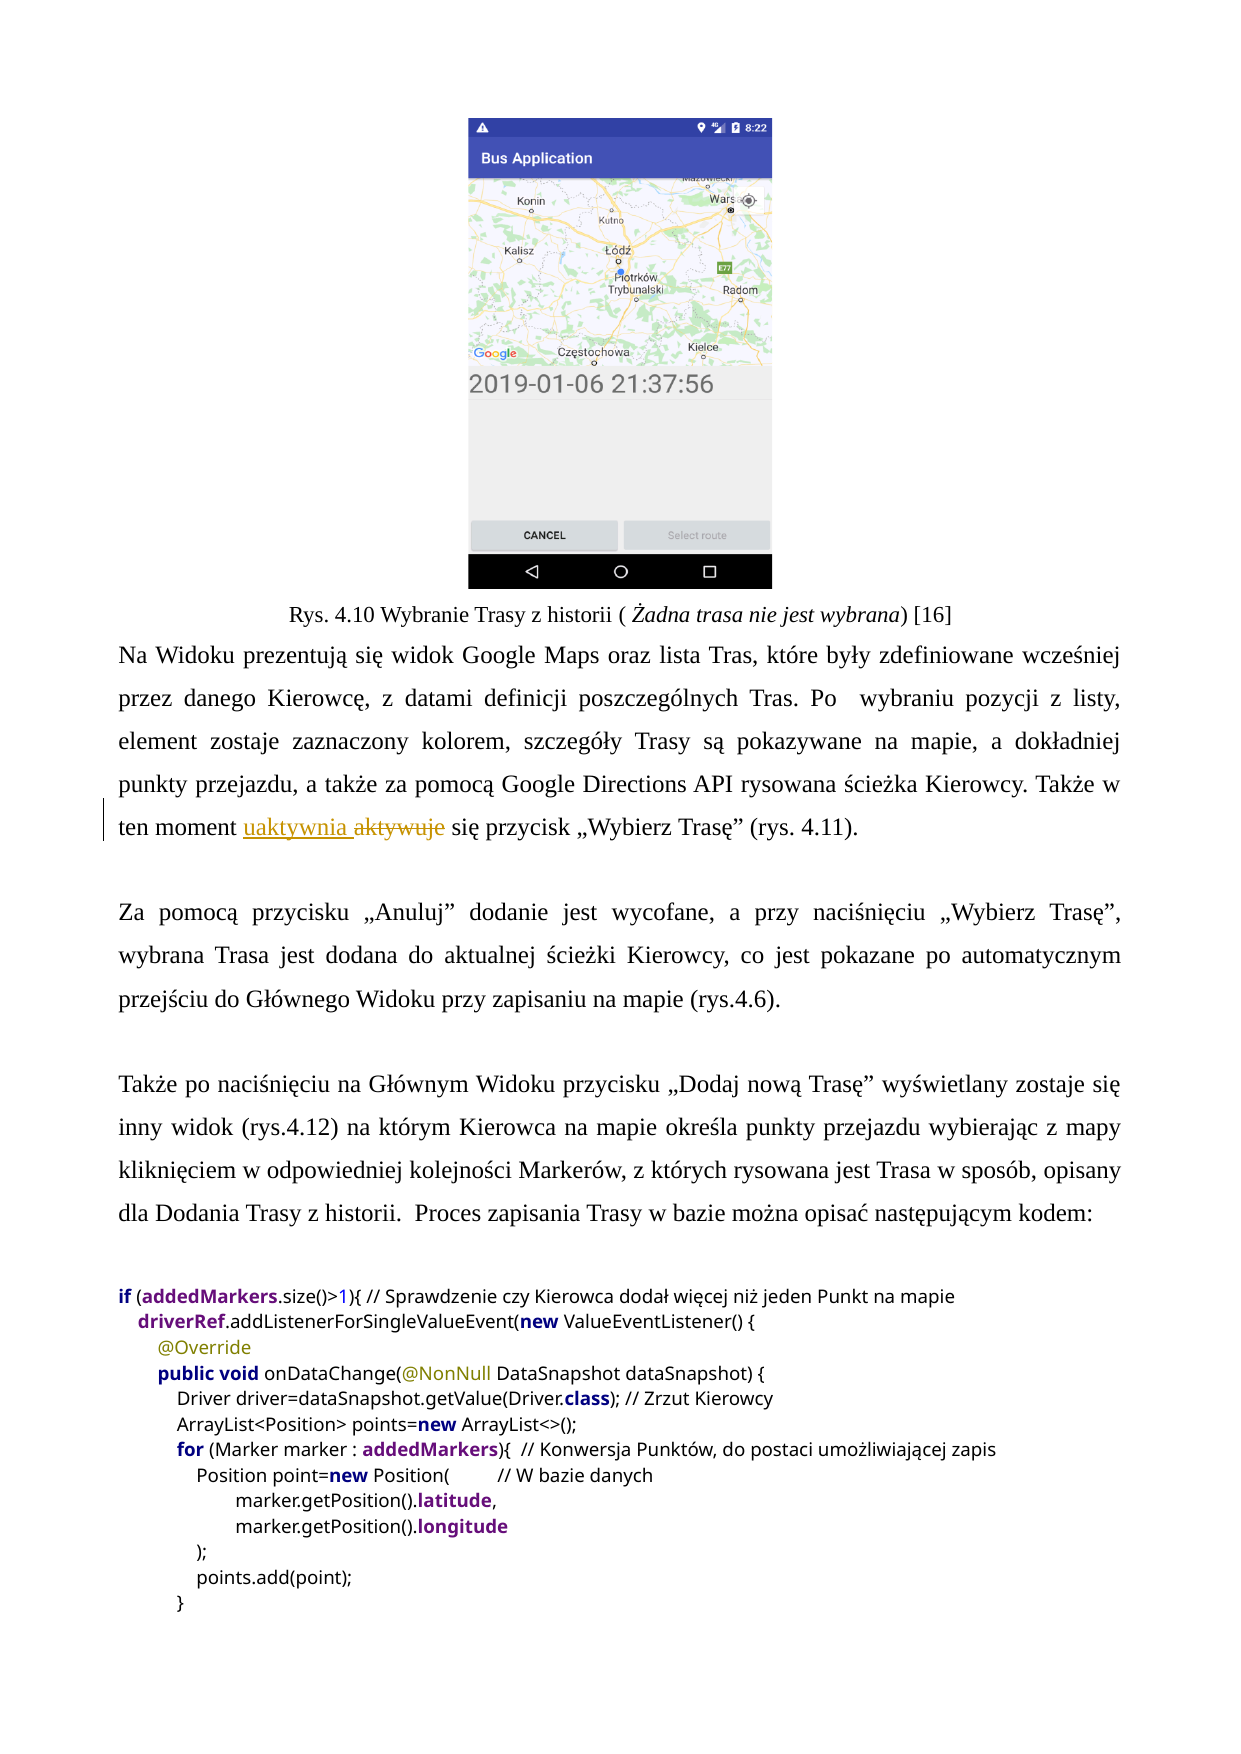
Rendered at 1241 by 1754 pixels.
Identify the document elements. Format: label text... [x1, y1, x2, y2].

text Driver driver=dataSnapshot.getValue(Driver.class); // Zrzut Kierowcy [118, 1385, 1122, 1411]
text points.add(point); [118, 1564, 1122, 1589]
text for (Marker marker : addedMarkers){ // Konwersja Punktów, do postaci umożliwiającej zapis [118, 1436, 1122, 1462]
text marker.getPosition().longitude [118, 1513, 1122, 1538]
text Za pomocą przycisku „Anuluj” dodanie jest wycofane, a przy naciśnięciu „Wybierz Trasę”, wybrana Trasa jest dodana do aktualnej ścieżki Kierowcy, co jest pokazane po automatycznym przejściu do Głównego Widoku przy zapisaniu na mapie (rys.4.6). [118, 897, 1122, 1012]
text driverRef.addListenerForSingleValueEvent(new ValueEventListener() { [118, 1309, 1122, 1334]
text Rys. 4.10 Wybranie Trasy z historii ( Żadna trasa nie jest wybrana) [16] [118, 601, 1122, 627]
text public void onDataChange(@NonNull DataSnapshot dataSnapshot) { [118, 1360, 1122, 1385]
text @Override [118, 1334, 1122, 1360]
text Także po naciśnięciu na Głównym Widoku przycisku „Dodaj nową Trasę” wyświetlany zostaje się inny widok (rys.4.12) na którym Kierowca na mapie określa punkty przejazdu wybierając z mapy kliknięciem w odpowiedniej kolejności Markerów, z których rysowana jest Trasa w sposób, opisany dla Dodania Trasy z historii. Proces zapisania Trasy w bazie można opisać następującym kodem: [118, 1069, 1122, 1227]
text Na Widoku prezentują się widok Google Maps oraz lista Tras, które były zdefiniowane wcześniej przez danego Kierowcę, z datami definicji poszczególnych Tras. Po wybraniu pozycji z listy, element zostaje zaznaczony kolorem, szczegóły Trasy są pokazywane na mapie, a dokładniej punkty przejazdu, a także za pomocą Google Directions API rysowana ścieżka Kierowcy. Także w ten moment się przycisk „Wybierz Trasę” (rys. 4.11). [118, 640, 1122, 841]
text ArrayList<Position> points=new ArrayList<>(); [118, 1411, 1122, 1436]
text marker.getPosition().latitude, [118, 1487, 1122, 1513]
text } [118, 1589, 1122, 1615]
text Position point=new Position( // W bazie danych [118, 1462, 1122, 1487]
text ); [118, 1538, 1122, 1564]
text if (addedMarkers.size()>1){ // Sprawdzenie czy Kierowca dodał więcej niż jeden Punkt na mapie [118, 1283, 1122, 1309]
picture [468, 118, 773, 589]
